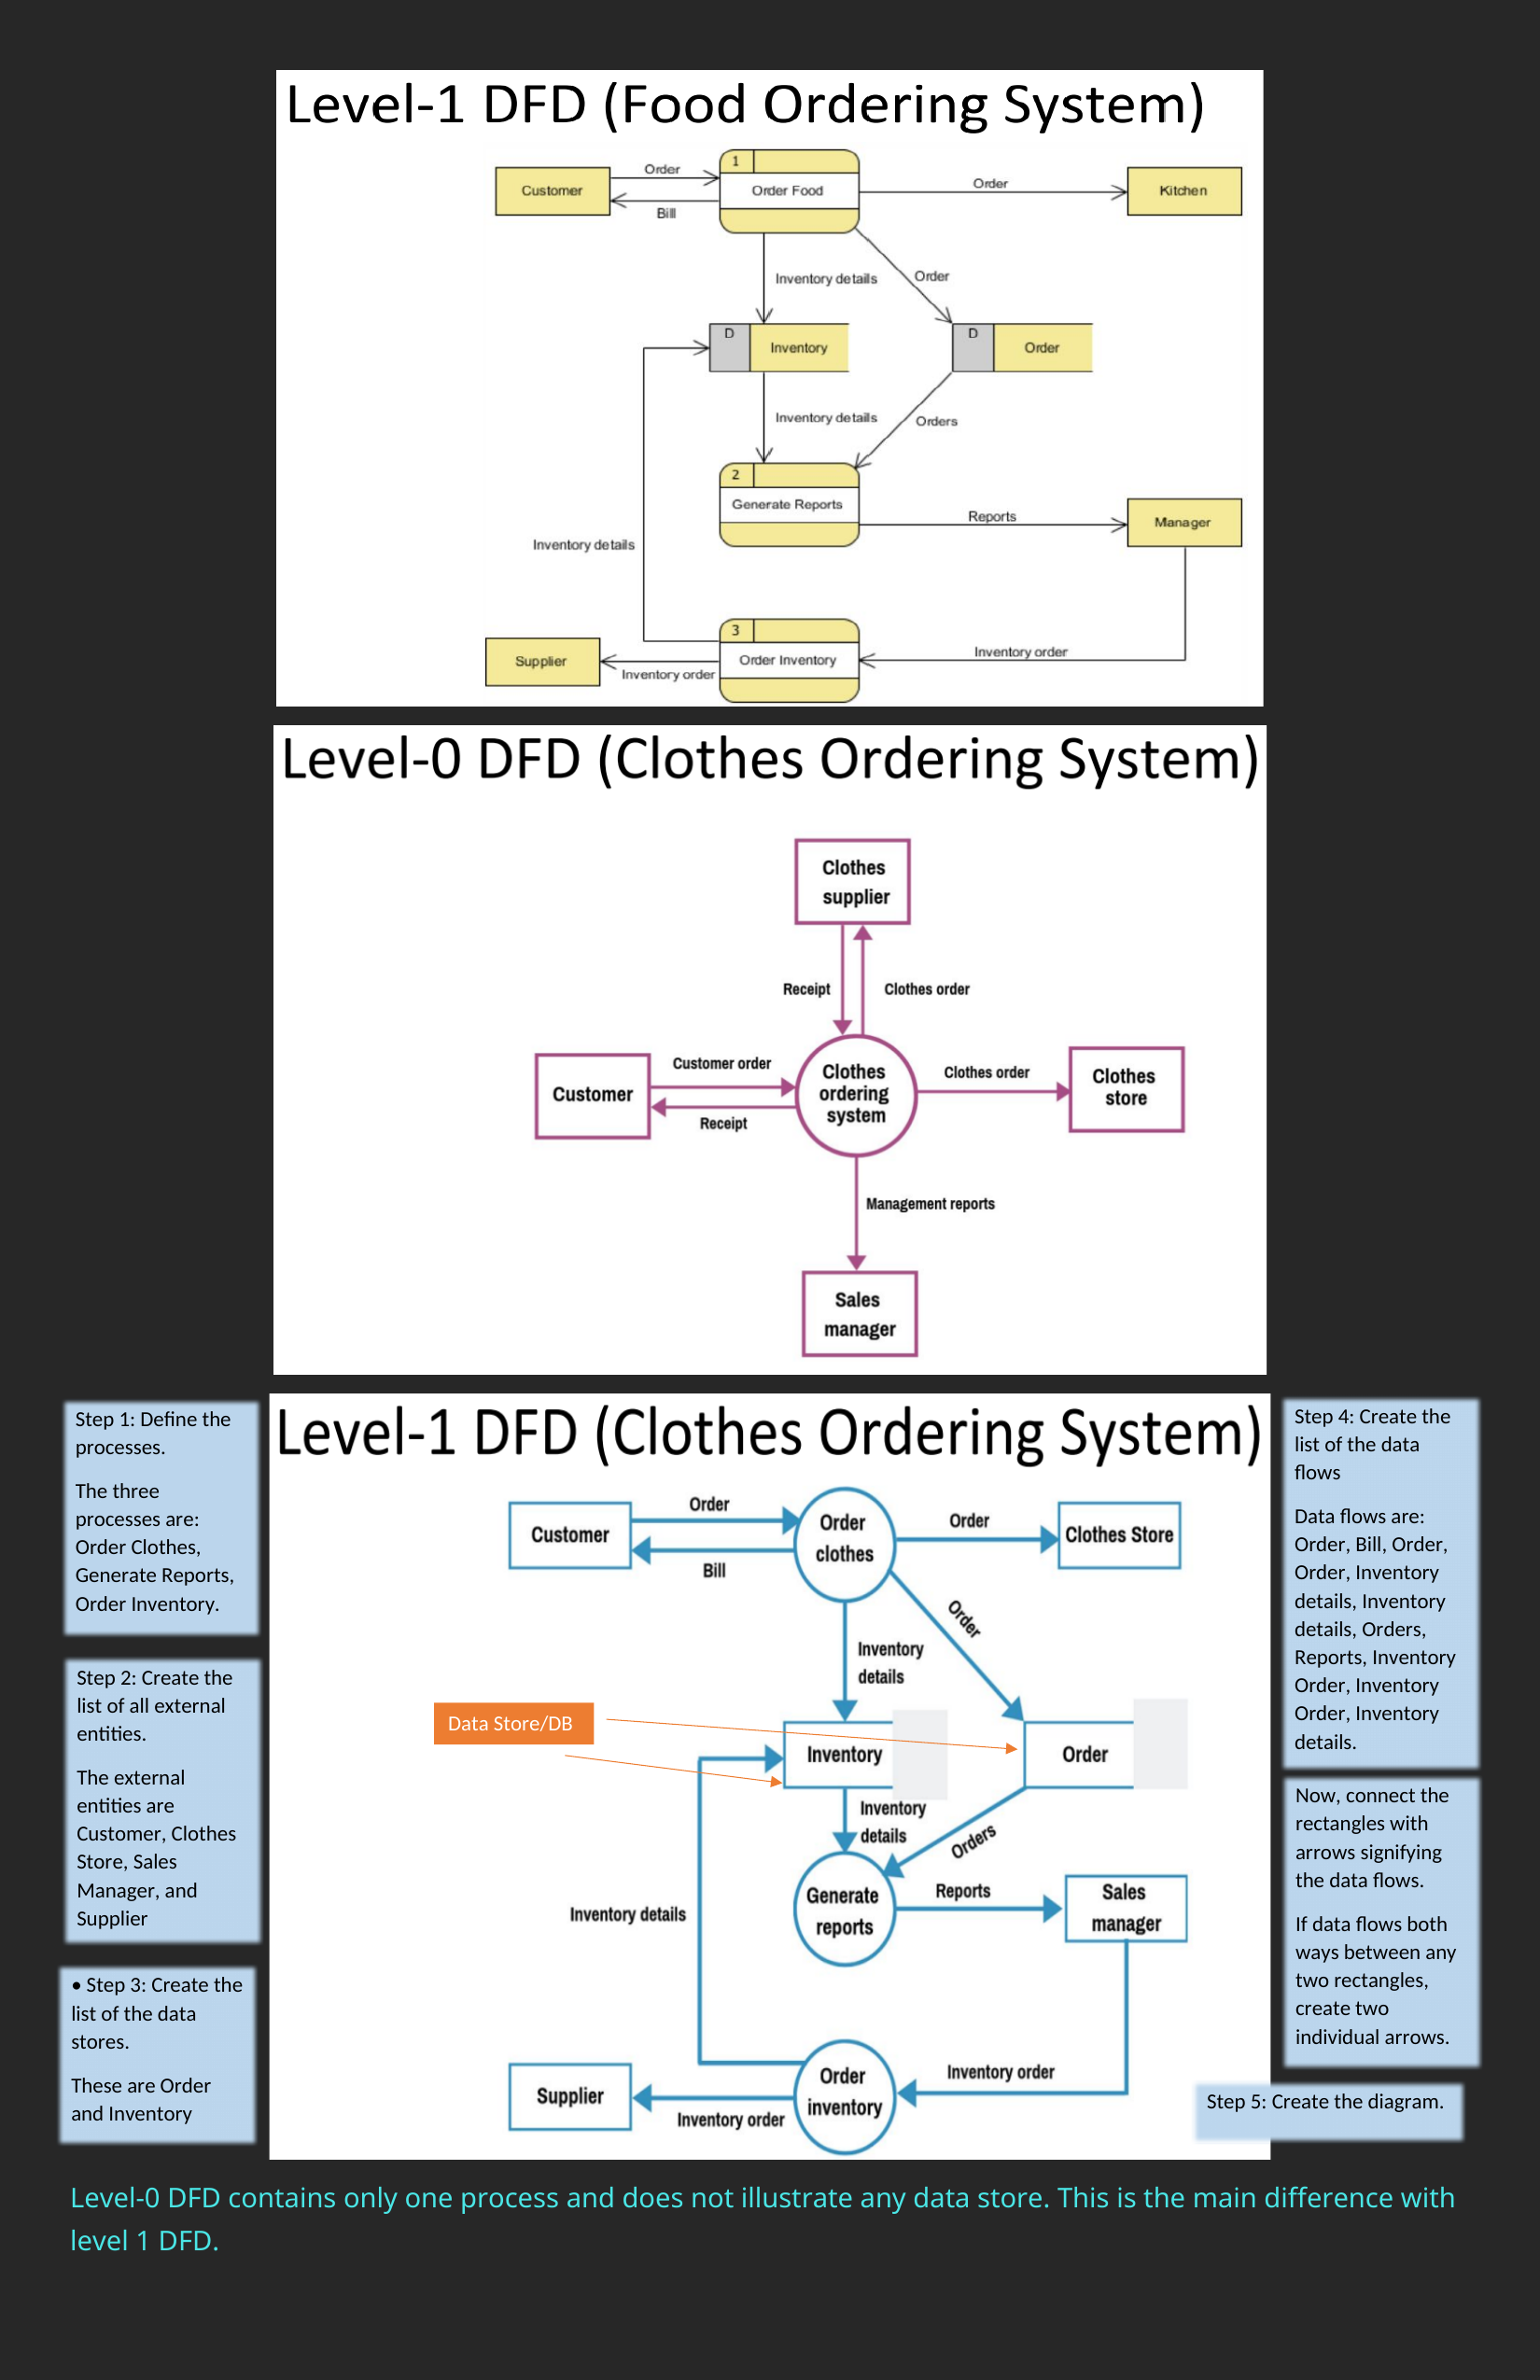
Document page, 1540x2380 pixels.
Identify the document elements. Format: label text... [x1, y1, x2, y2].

picture [276, 70, 1264, 707]
text Level-0 DFD contains only one process and does not illustrate any data store. This is the main difference with level 1 DFD. [70, 2178, 1470, 2258]
picture [273, 725, 1267, 1375]
picture [269, 1393, 1271, 2160]
